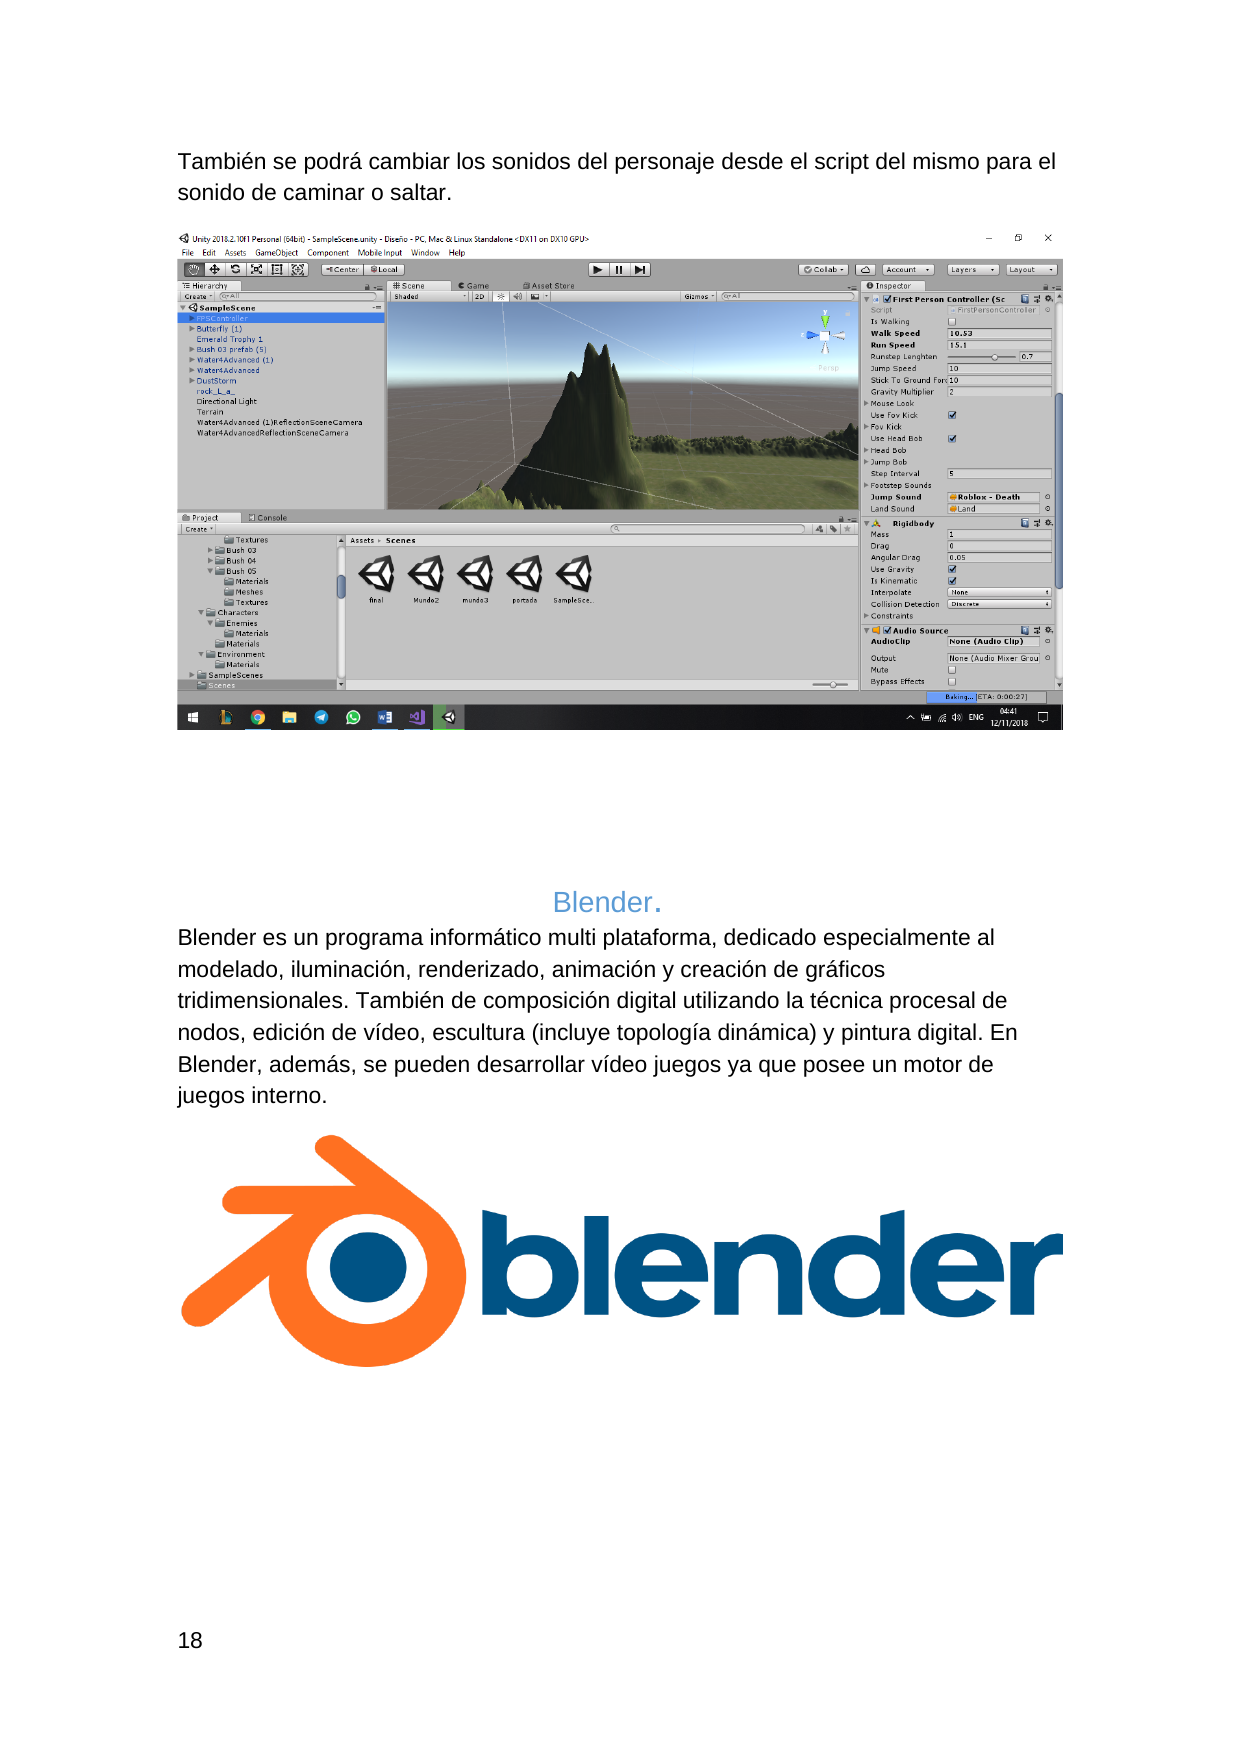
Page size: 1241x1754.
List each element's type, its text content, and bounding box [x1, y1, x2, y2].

text También se podrá cambiar los sonidos del personaje desde el script del mismo para el sonido de caminar o saltar. [177, 148, 1063, 206]
subtitle Blender. [552, 877, 1063, 920]
text Blender es un programa informático multi plataforma, dedicado especialmente al modelado, iluminación, renderizado, animación y creación de gráficos tridimensionales. También de composición digital utilizando la técnica procesal de nodos, edición de vídeo, escultura (incluye topología dinámica) y pintura digital. En Blender, además, se pueden desarrollar vídeo juegos ya que posee un motor de juegos interno. [177, 924, 1063, 1108]
picture [177, 1134, 1063, 1368]
picture [177, 231, 1063, 730]
